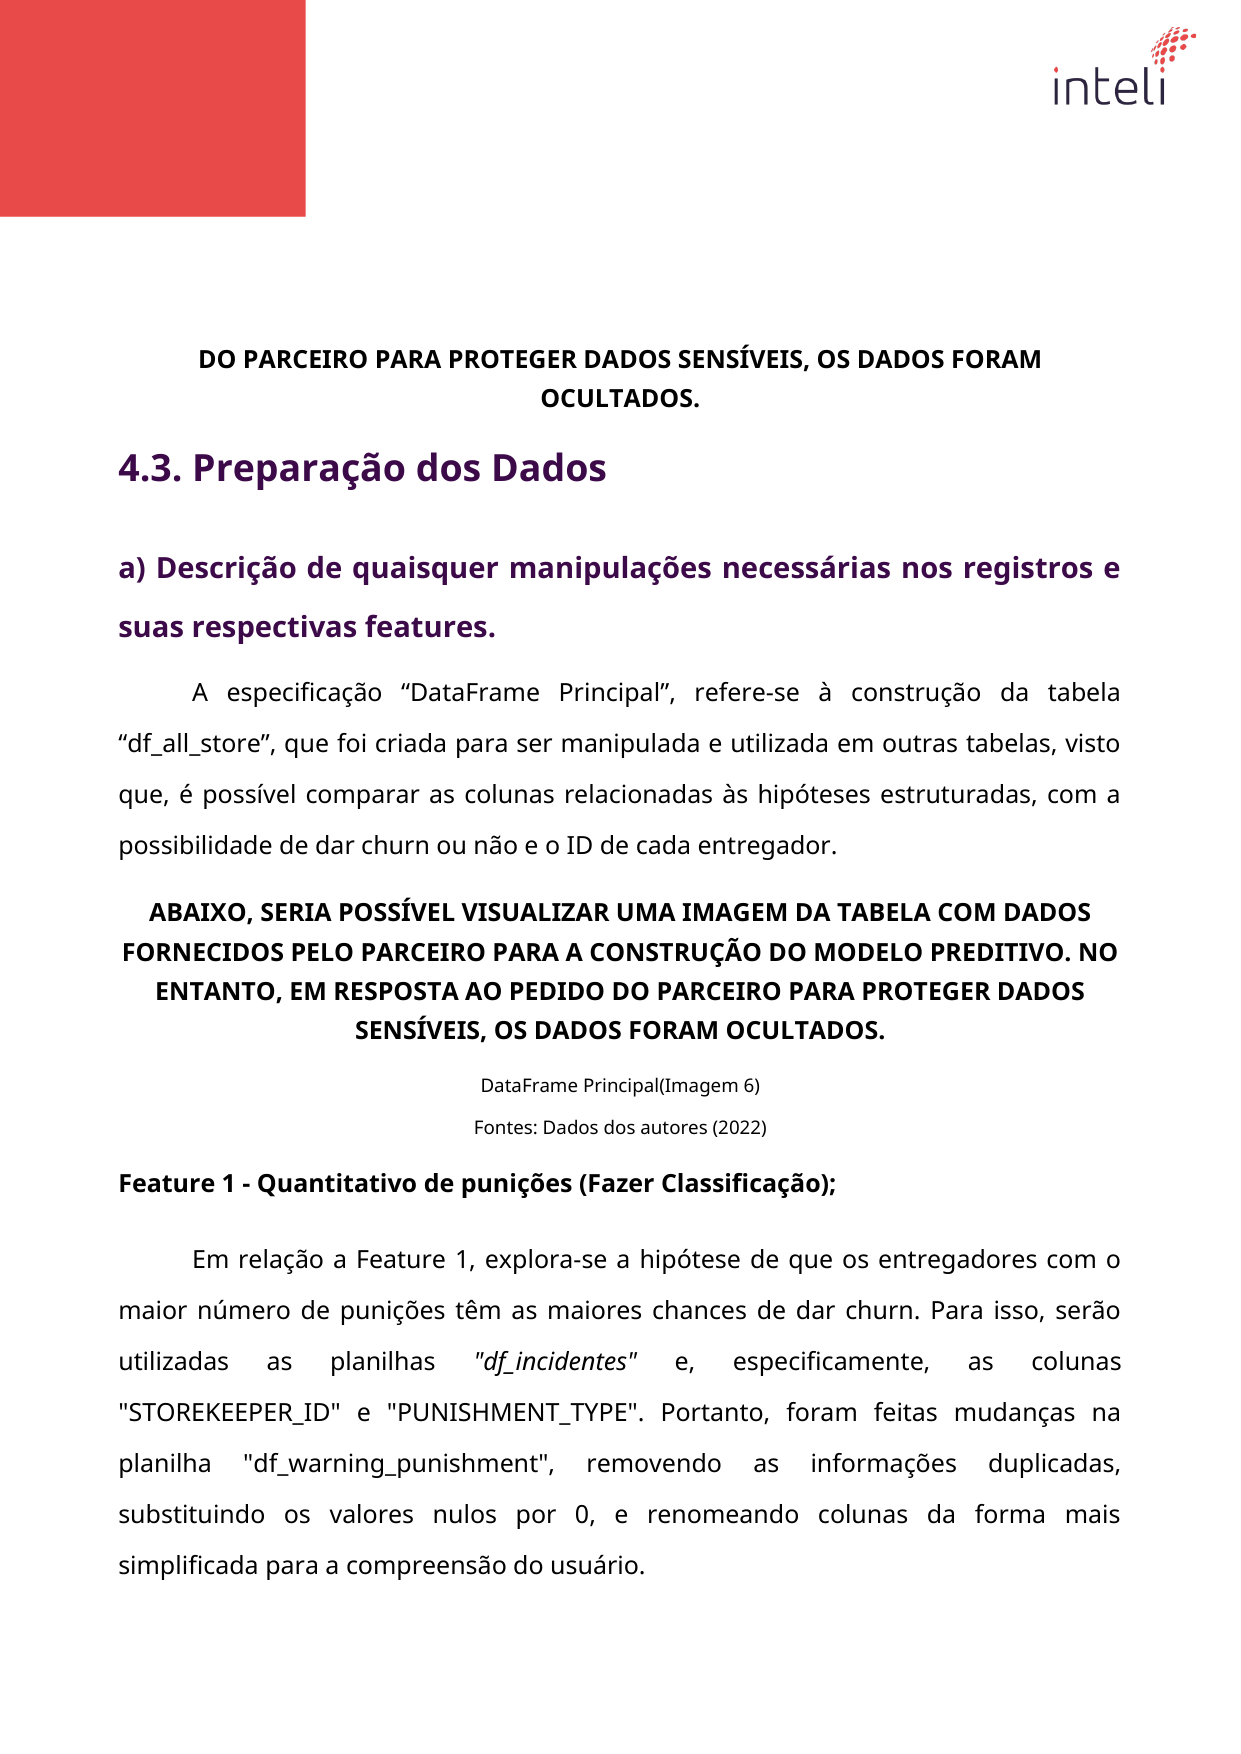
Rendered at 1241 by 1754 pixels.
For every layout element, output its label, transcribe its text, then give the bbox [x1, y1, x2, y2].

subtitle a) Descrição de quaisquer manipulações necessárias nos registros e suas respectivas features. [118, 547, 1122, 646]
text Em relação a Feature 1, explora-se a hipótese de que os entregadores com o maior número de punições têm as maiores chances de dar churn. Para isso, serão utilizadas as planilhas "df_incidentes" e, especificamente, as colunas "STOREKEEPER_ID" e "PUNISHMENT_TYPE". Portanto, foram feitas mudanças na planilha "df_warning_punishment", removendo as informações duplicadas, substituindo os valores nulos por 0, e renomeando colunas da forma mais simplificada para a compreensão do usuário. [118, 1241, 1122, 1582]
text ABAIXO, SERIA POSSÍVEL VISUALIZAR UMA IMAGEM DA TABELA COM DADOS FORNECIDOS PELO PARCEIRO PARA A CONSTRUÇÃO DO MODELO PREDITIVO. NO ENTANTO, EM RESPOSTA AO PEDIDO DO PARCEIRO PARA PROTEGER DADOS SENSÍVEIS, OS DADOS FORAM OCULTADOS. [118, 895, 1122, 1047]
picture [0, 0, 306, 217]
picture [1054, 27, 1197, 105]
text A especificação “DataFrame Principal”, refere-se à construção da tabela “df_all_store”, que foi criada para ser manipulada e utilizada em outras tabelas, visto que, é possível comparar as colunas relacionadas às hipóteses estruturadas, com a possibilidade de dar churn ou não e o ID de cada entregador. [118, 674, 1122, 861]
text DataFrame Principal(Imagem 6) [118, 1072, 1122, 1098]
subtitle 4.3. Preparação dos Dados [118, 441, 1122, 492]
text Feature 1 - Quantitativo de punições (Fazer Classificação); [118, 1165, 1122, 1199]
text Fontes: Dados dos autores (2022) [118, 1115, 1122, 1140]
